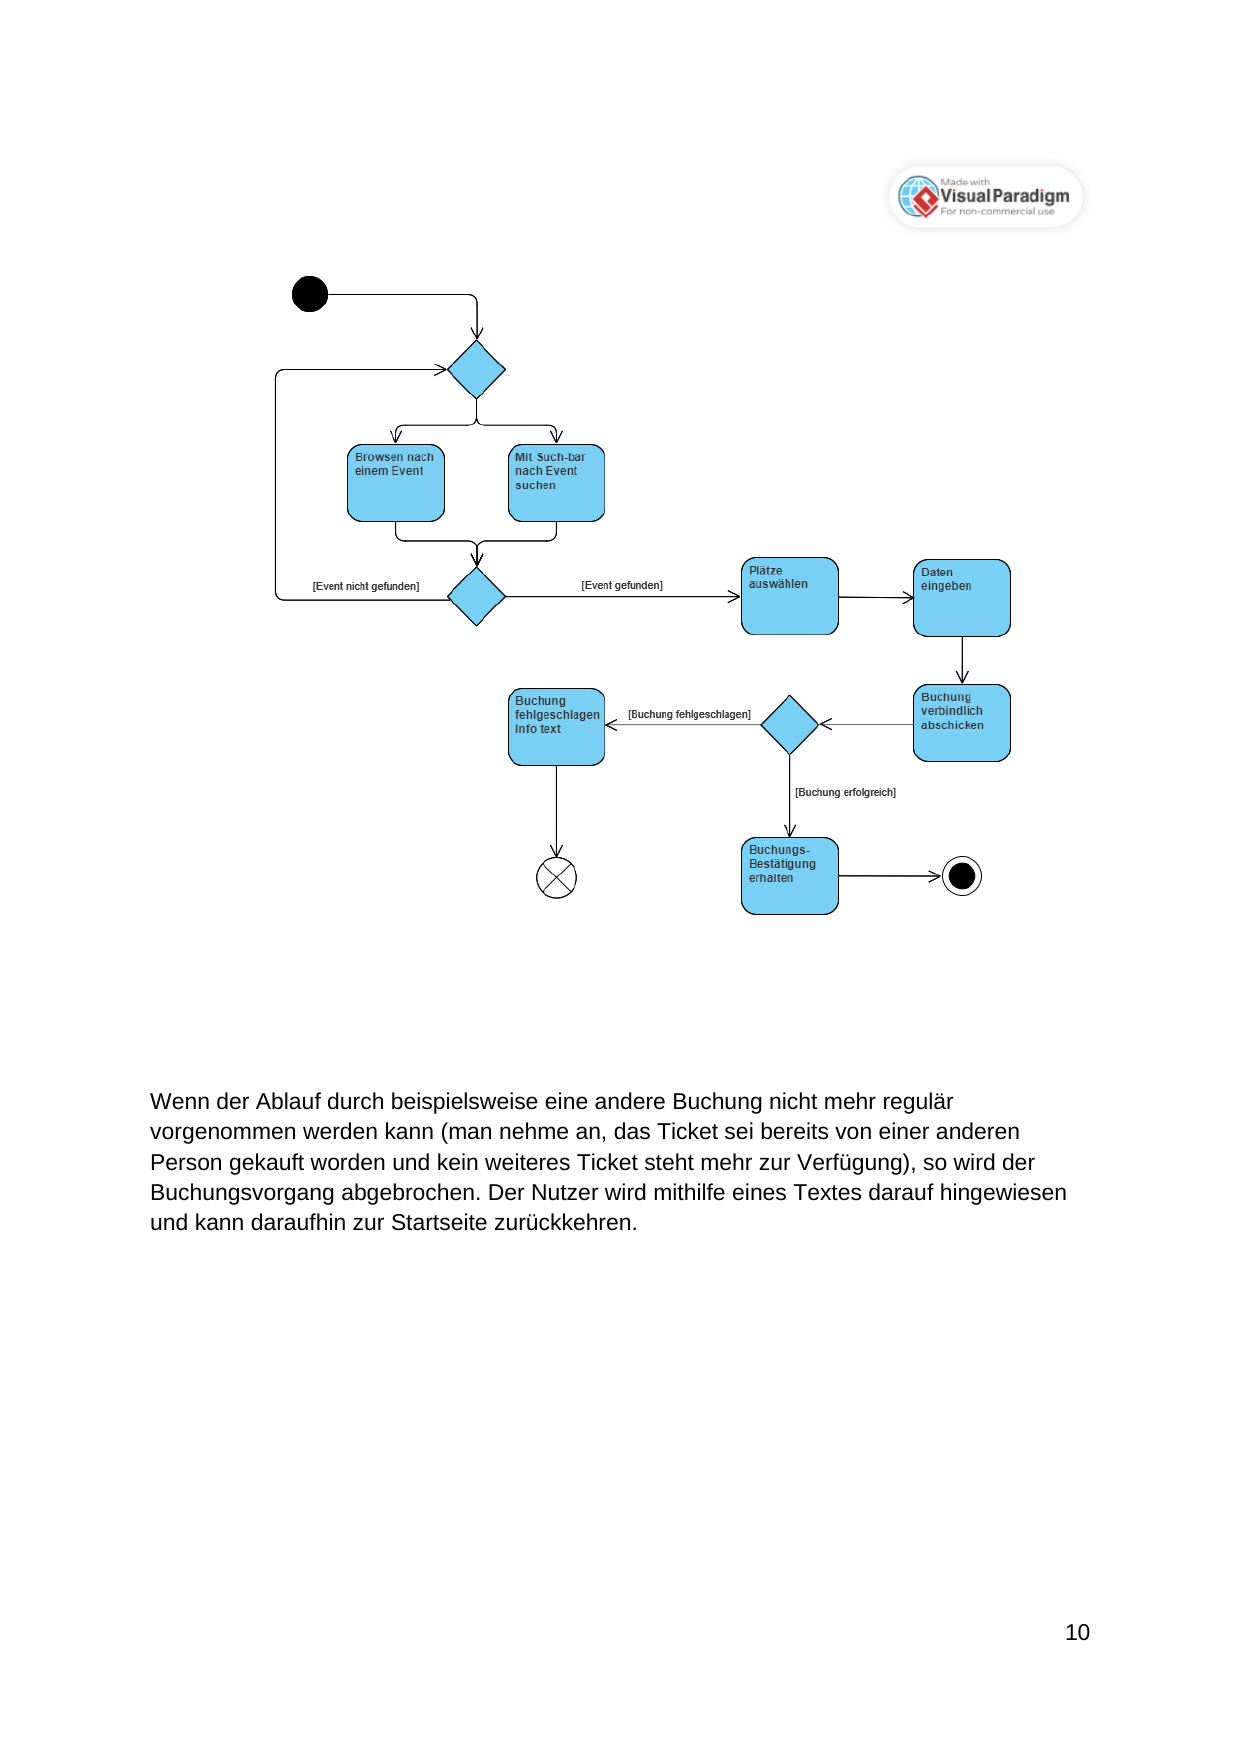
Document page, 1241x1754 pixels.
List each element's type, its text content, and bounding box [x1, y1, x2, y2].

text Wenn der Ablauf durch beispielsweise eine andere Buchung nicht mehr regulär vorgenommen werden kann (man nehme an, das Ticket sei bereits von einer anderen Person gekauft worden und kein weiteres Ticket steht mehr zur Verfügung), so wird der Buchungsvorgang abgebrochen. Der Nutzer wird mithilfe eines Textes darauf hingewiesen und kann daraufhin zur Startseite zurückkehren. [150, 1088, 1090, 1235]
picture [150, 155, 1091, 994]
